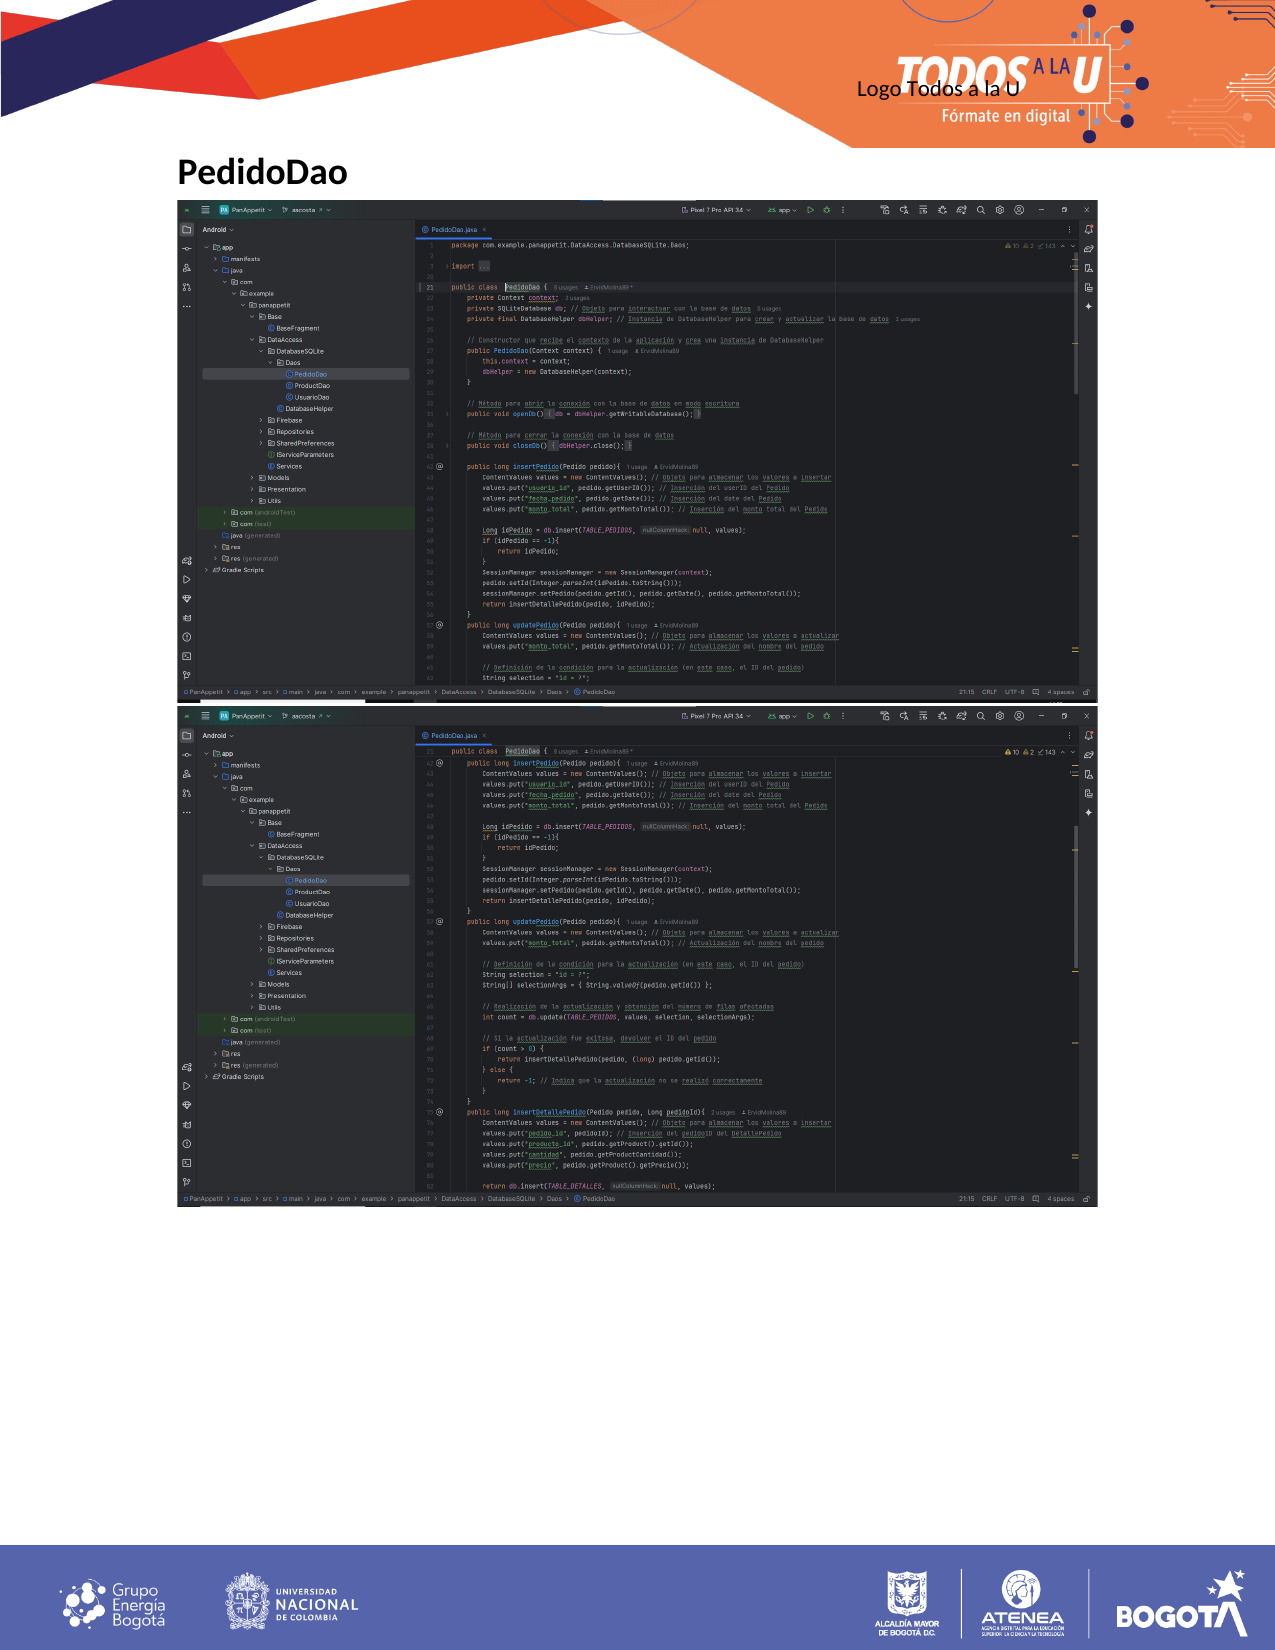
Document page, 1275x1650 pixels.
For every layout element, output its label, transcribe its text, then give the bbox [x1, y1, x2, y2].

picture [0, 1545, 1275, 1650]
picture [0, 0, 1275, 148]
picture [177, 200, 1098, 703]
subtitle PedidoDao [177, 148, 1098, 193]
picture [177, 706, 1098, 1207]
